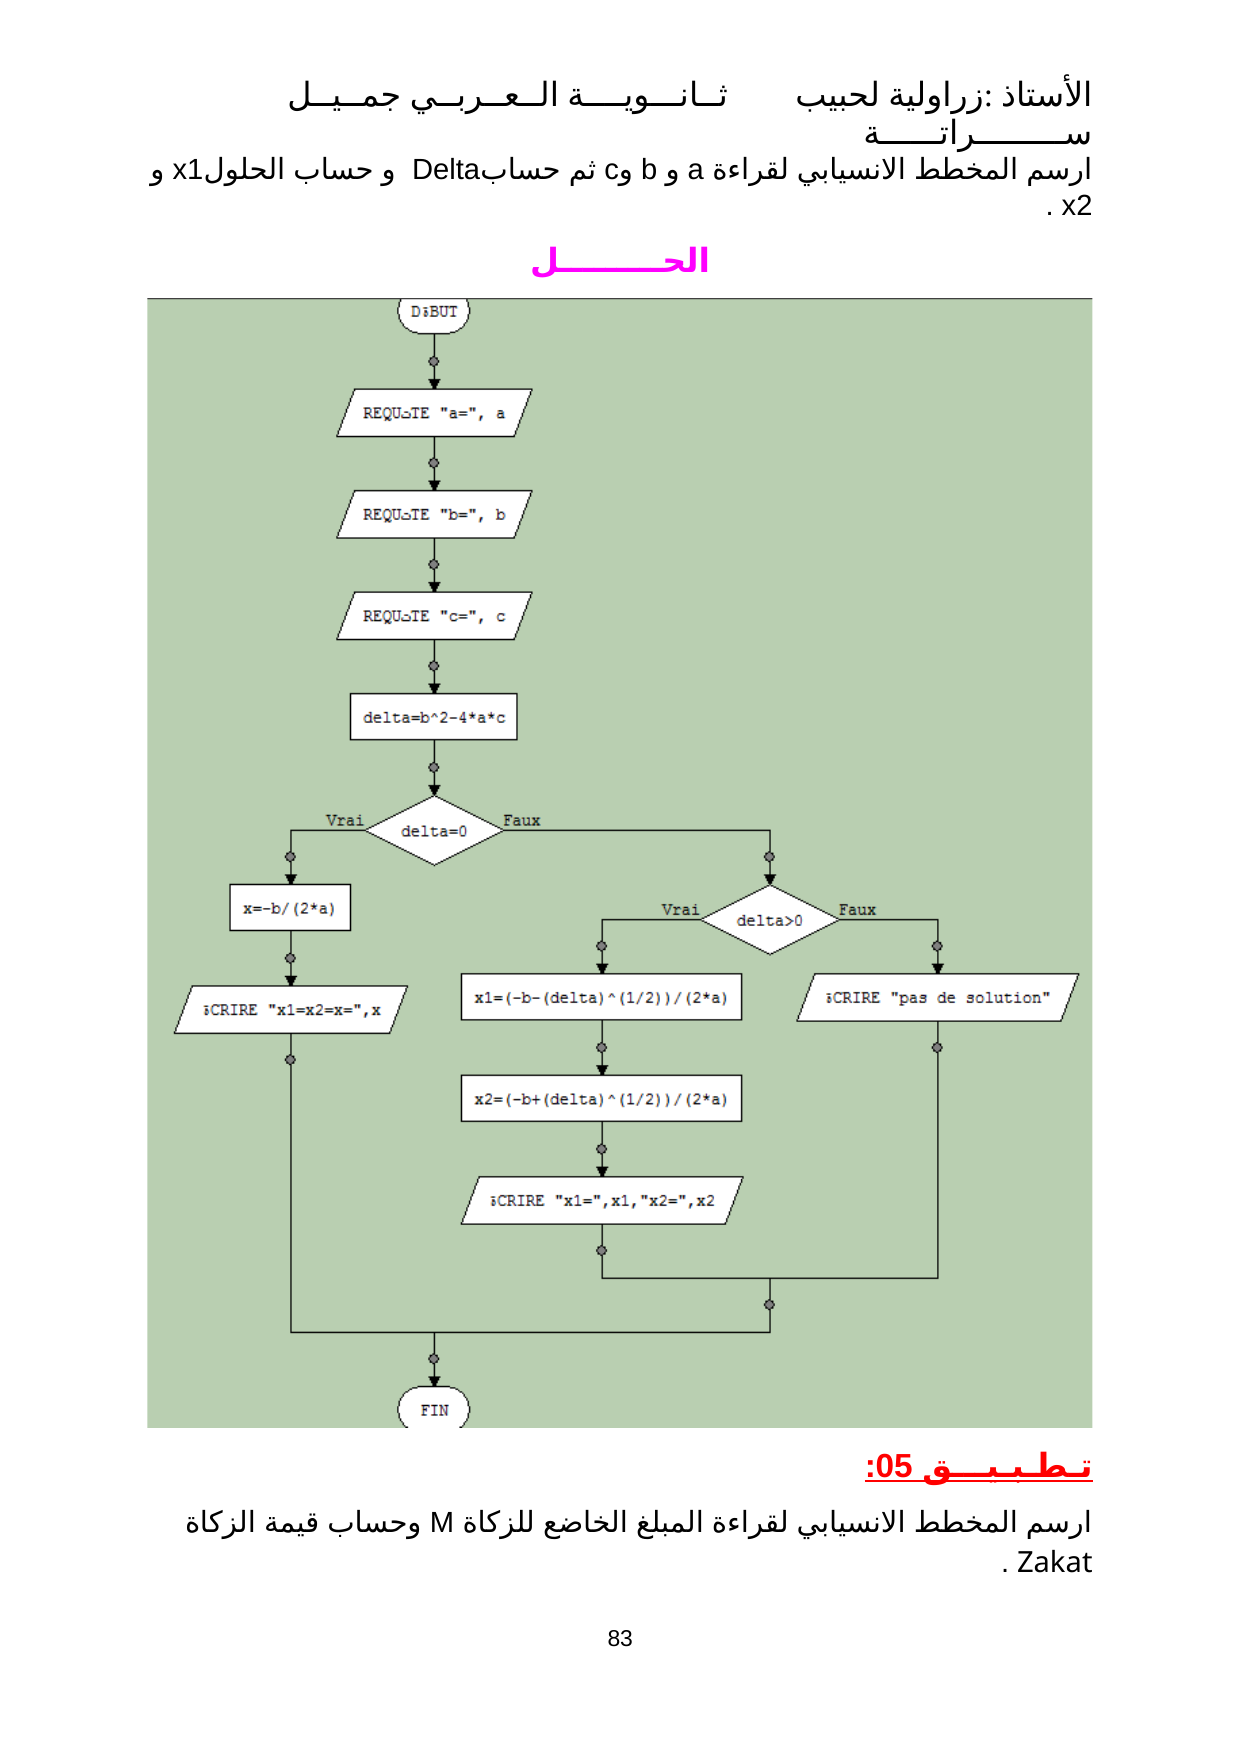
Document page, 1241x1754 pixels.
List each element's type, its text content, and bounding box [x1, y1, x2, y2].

text ارسم المخطط الانسيابي لقراءة المبلغ الخاضع للزكاة M وحساب قيمة الزكاةZakat . [148, 1504, 1093, 1581]
text ارسم المخطط الانسيابي لقراءة a و b وc ثم حسابDelta و حساب الحلولx1 و x2 . [148, 152, 1093, 221]
text الحـــــــــل [148, 241, 1093, 279]
picture [147, 298, 1093, 1428]
text تـطـبـيـــق 05: [148, 1446, 1093, 1485]
